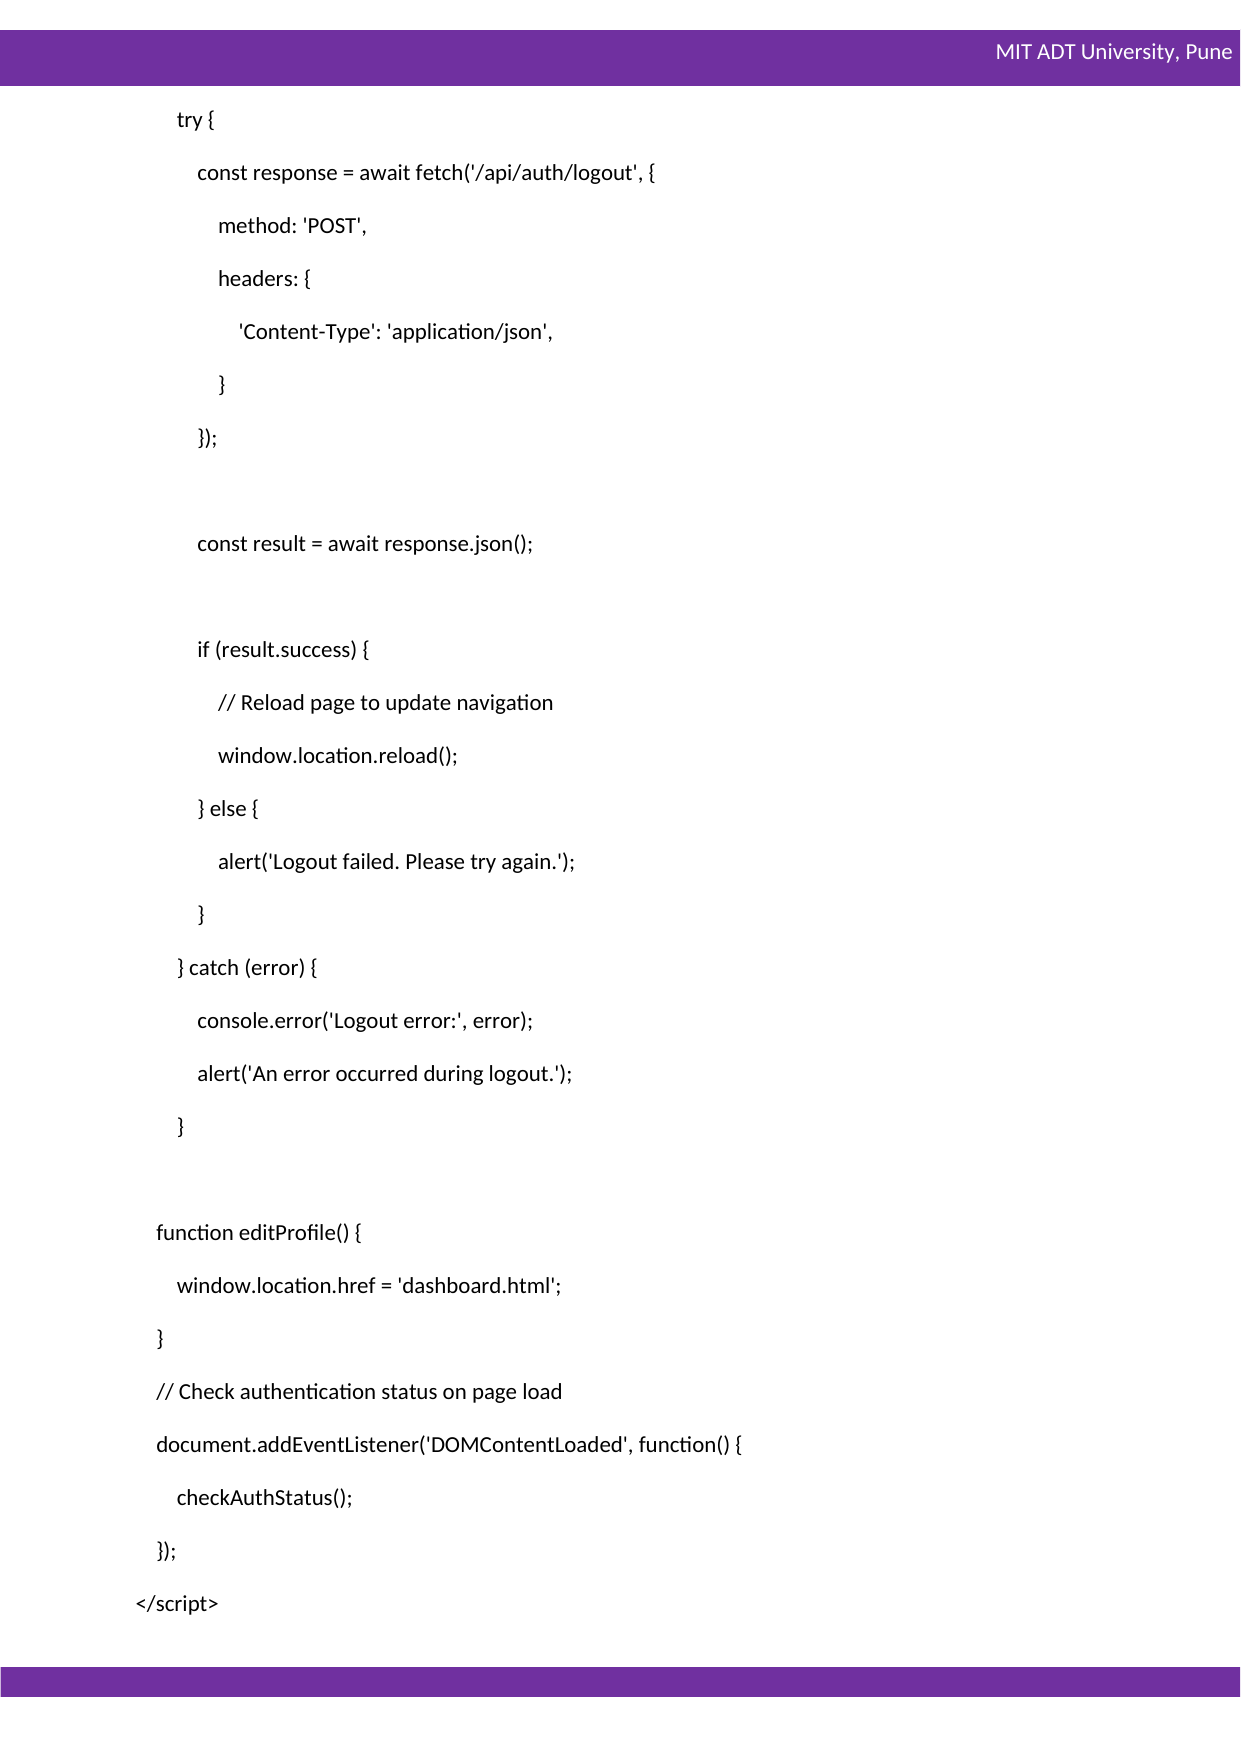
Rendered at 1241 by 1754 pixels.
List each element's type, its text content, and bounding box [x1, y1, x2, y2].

text // Check authentication status on page load [120, 1377, 1195, 1406]
text }); [120, 423, 1195, 451]
text window.location.href = 'dashboard.html'; [120, 1271, 1195, 1299]
text alert('Logout failed. Please try again.'); [120, 847, 1195, 875]
text document.addEventListener('DOMContentLoaded', function() { [120, 1431, 1195, 1458]
text } else { [120, 794, 1195, 822]
text if (result.success) { [120, 635, 1195, 663]
text }); [120, 1537, 1195, 1564]
text console.error('Logout error:', error); [120, 1006, 1195, 1034]
text alert('An error occurred during logout.'); [120, 1059, 1195, 1087]
text } catch (error) { [120, 953, 1195, 981]
text 'Content-Type': 'application/json', [120, 317, 1195, 345]
text } [120, 900, 1195, 928]
text function editProfile() { [120, 1218, 1195, 1246]
text const result = await response.json(); [120, 529, 1195, 557]
text } [120, 1112, 1195, 1140]
text method: 'POST', [120, 211, 1195, 239]
text // Reload page to update navigation [120, 688, 1195, 716]
text </script> [120, 1589, 1195, 1618]
text headers: { [120, 264, 1195, 292]
text const response = await fetch('/api/auth/logout', { [120, 158, 1195, 186]
text checkAuthStatus(); [120, 1483, 1195, 1512]
text } [120, 1324, 1195, 1352]
text } [120, 370, 1195, 398]
text try { [120, 105, 1195, 133]
text window.location.reload(); [120, 741, 1195, 769]
